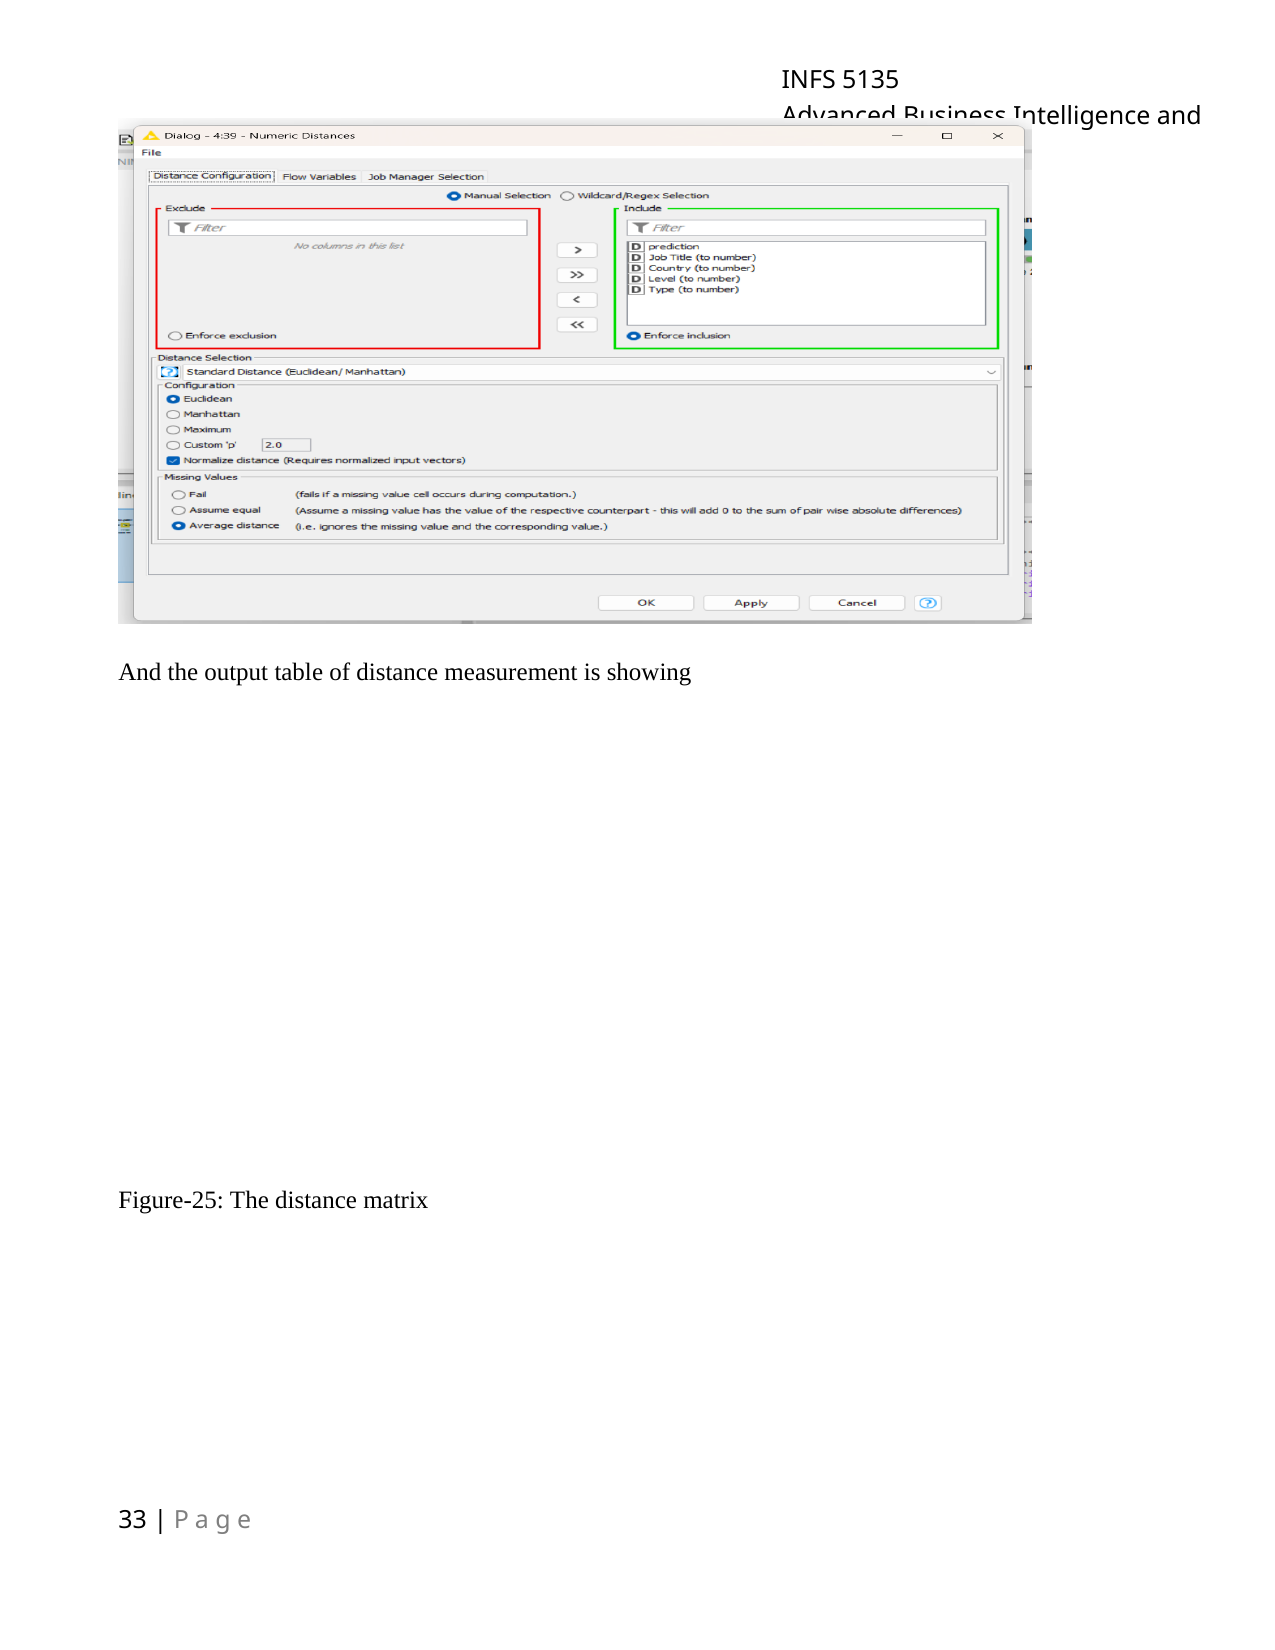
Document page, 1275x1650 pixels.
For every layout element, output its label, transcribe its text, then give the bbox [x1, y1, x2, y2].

text And the output table of distance measurement is showing [118, 657, 1157, 686]
text Figure-25: The distance matrix [118, 1185, 1157, 1214]
picture [118, 118, 1032, 624]
